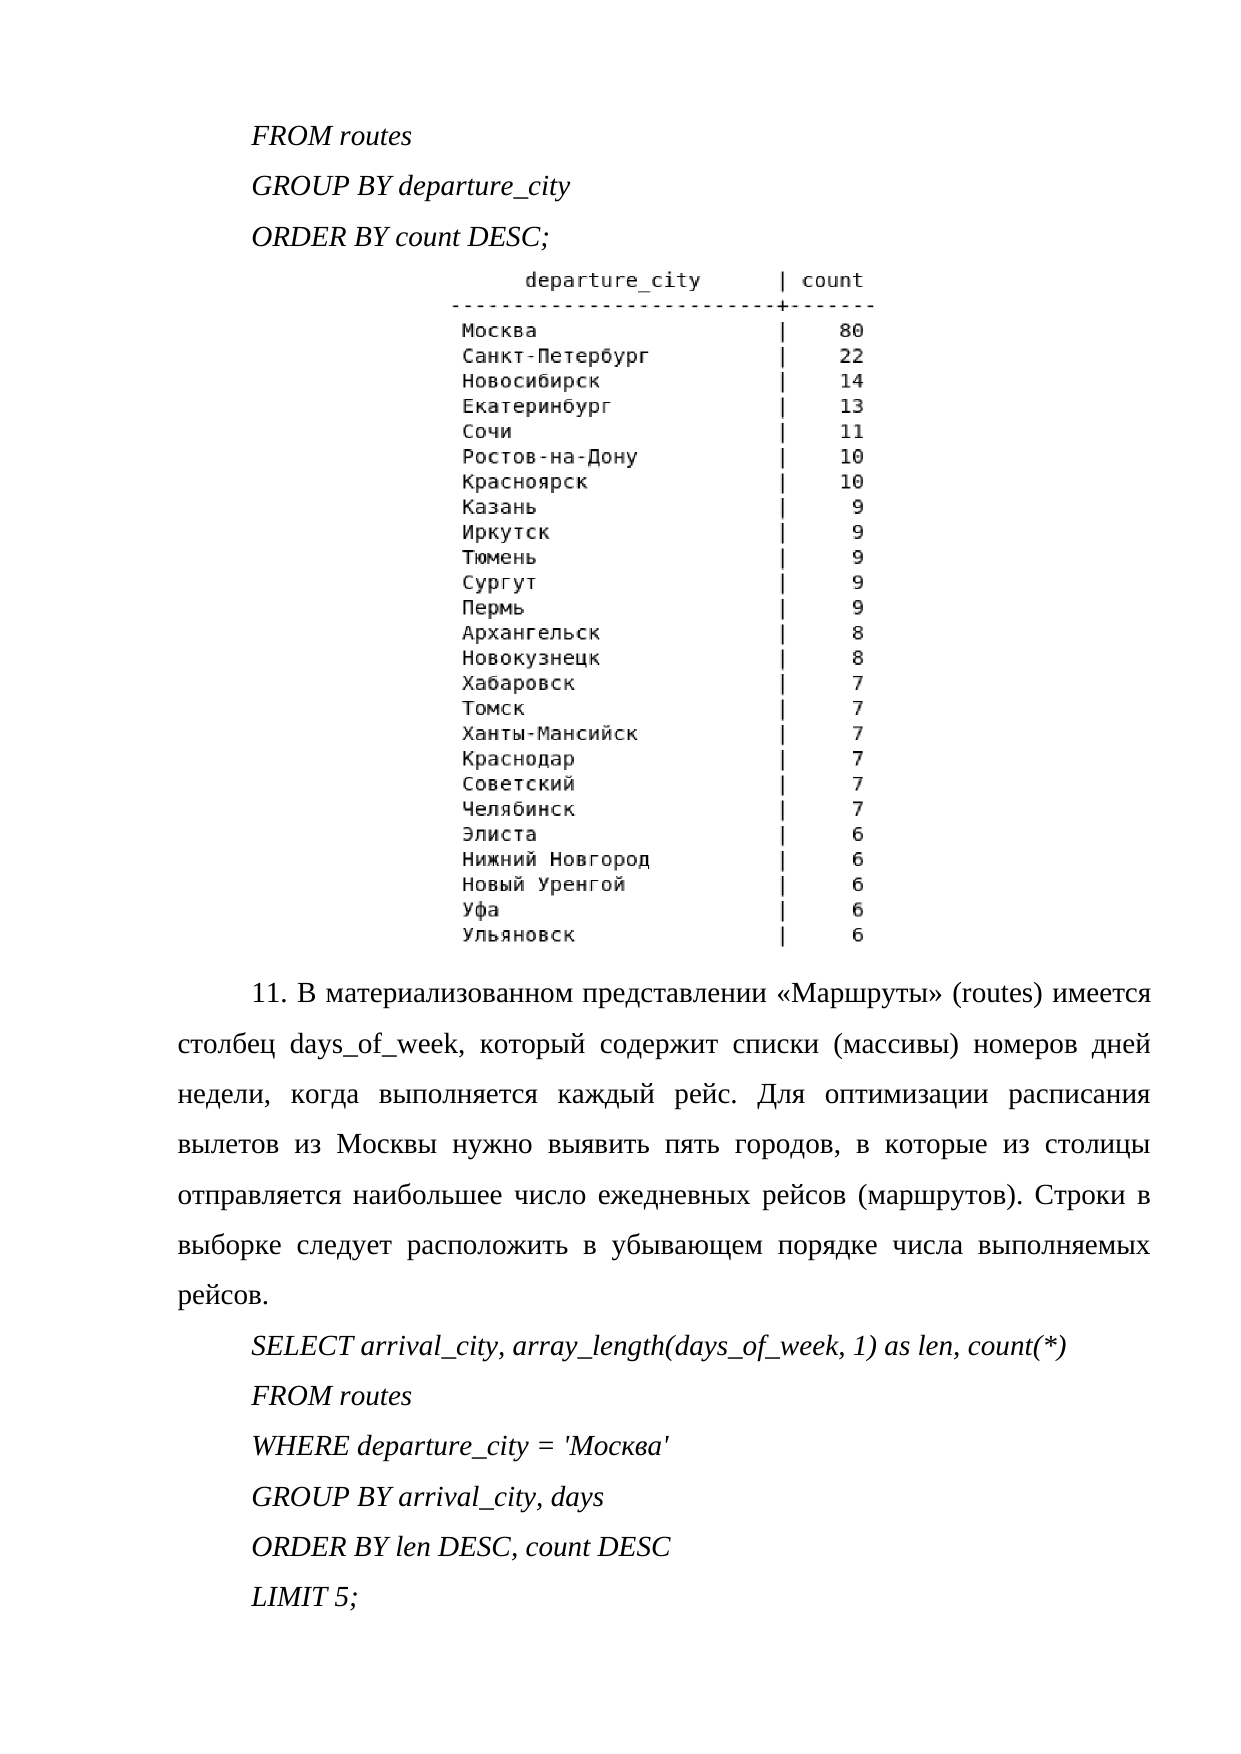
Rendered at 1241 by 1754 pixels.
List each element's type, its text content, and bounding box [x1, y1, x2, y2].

text LIMIT 5; [177, 1579, 1152, 1613]
text GROUP BY arrival_city, days [177, 1479, 1152, 1512]
text FROM routes [177, 118, 1152, 152]
text SELECT arrival_city, array_length(days_of_week, 1) as len, count(*) [177, 1328, 1152, 1361]
text 11. В материализованном представлении «Маршруты» (routes) имеется столбец days_of_week, который содержит списки (массивы) номеров дней недели, когда выполняется каждый рейс. Для оптимизации расписания вылетов из Москвы нужно выявить пять городов, в которые из столицы отправляется наибольшее число ежедневных рейсов (маршрутов). Строки в выборке следует расположить в убывающем порядке числа выполняемых рейсов. [177, 976, 1152, 1311]
text ORDER BY len DESC, count DESC [177, 1529, 1152, 1562]
text ORDER BY count DESC; [177, 219, 1152, 252]
text WHERE departure_city = 'Москва' [177, 1428, 1152, 1462]
text FROM routes [177, 1378, 1152, 1412]
text GROUP BY departure_city [177, 168, 1152, 202]
picture [449, 269, 880, 948]
